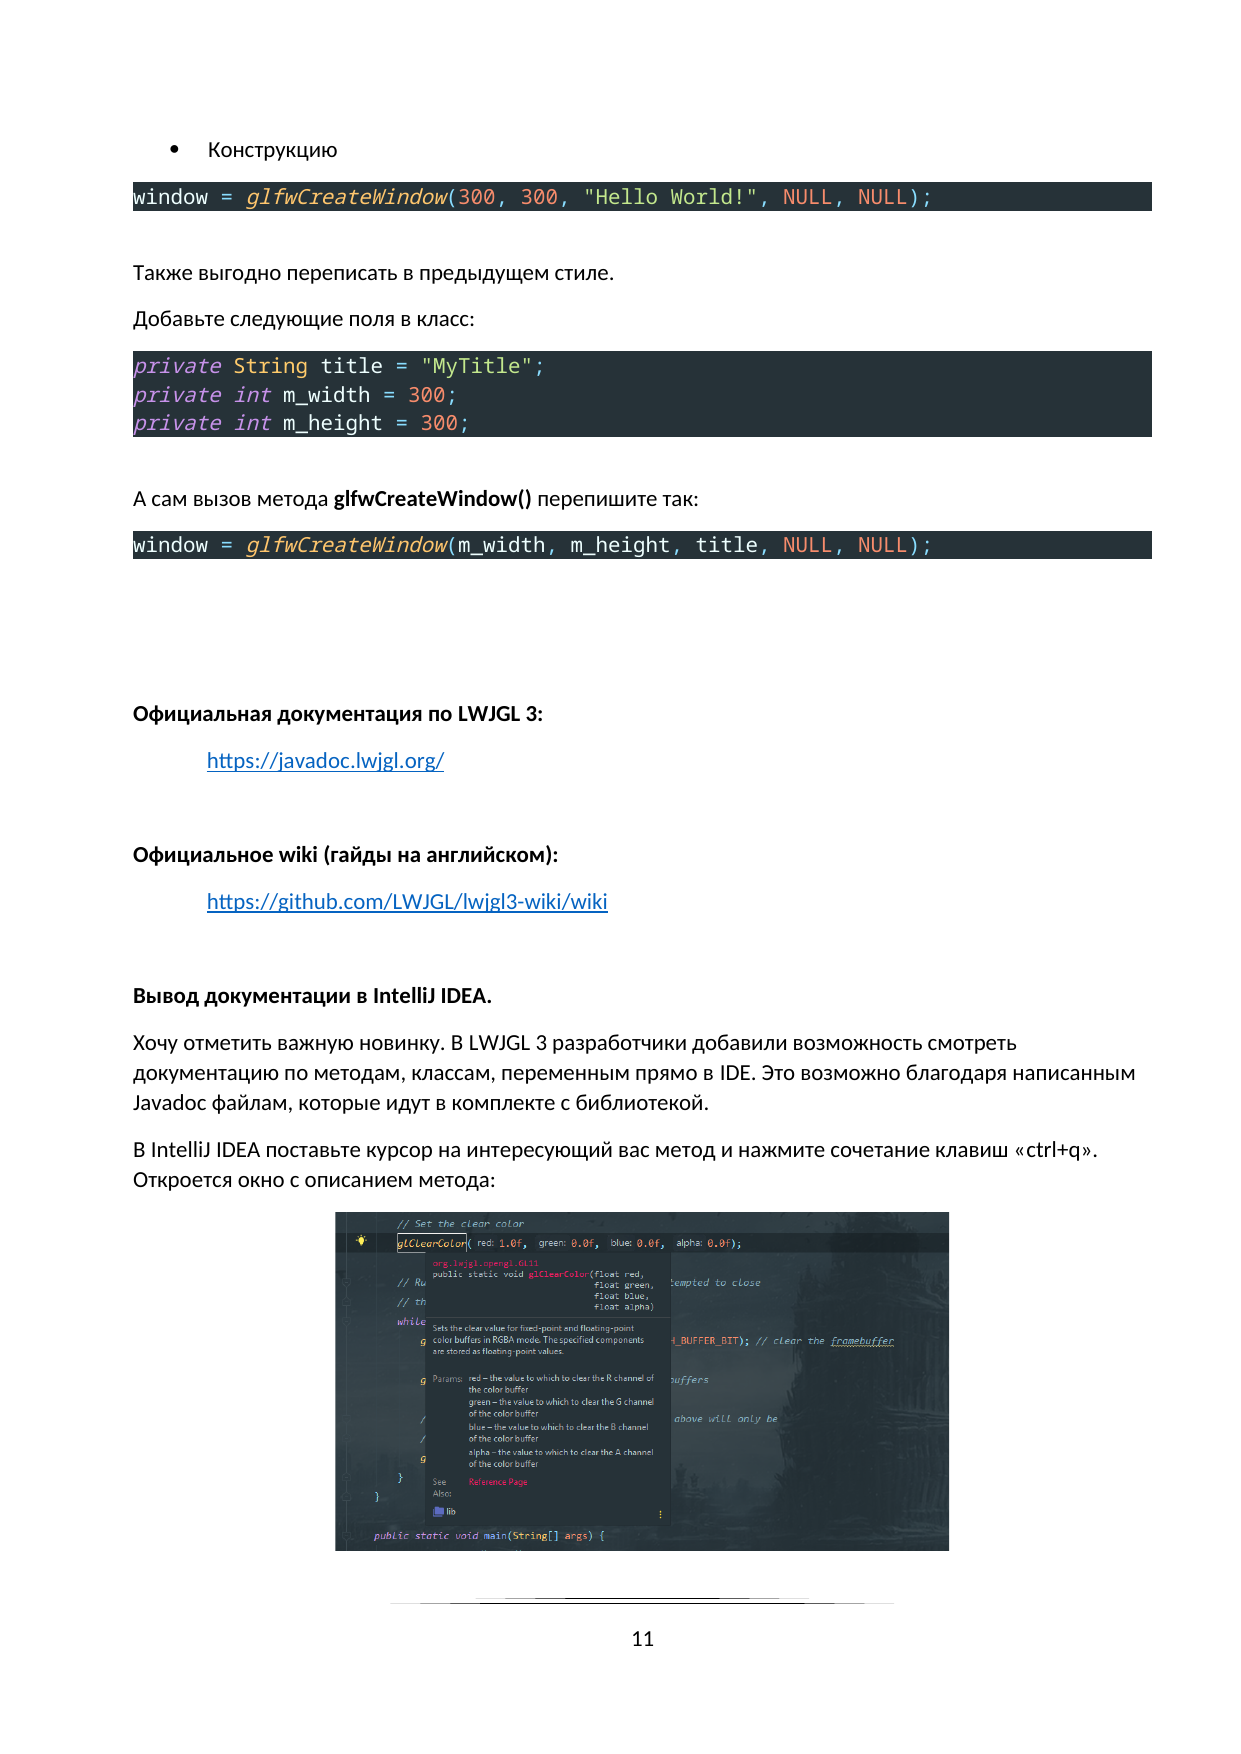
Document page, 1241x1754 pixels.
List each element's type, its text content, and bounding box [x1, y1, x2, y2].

text А сам вызов метода glfwCreateWindow() перепишите так: [133, 484, 1152, 512]
text https://github.com/LWJGL/lwjgl3-wiki/wiki [133, 887, 1152, 915]
text Также выгодно переписать в предыдущем стиле. [133, 258, 1152, 286]
text Официальная документация по LWJGL 3: [133, 699, 1152, 728]
list Конструкцию [170, 136, 1152, 163]
text В IntelliJ IDEA поставьте курсор на интересующий вас метод и нажмите сочетание клавиш «ctrl+q». Откроется окно с описанием метода: [133, 1135, 1152, 1193]
text window = glfwCreateWindow(300, 300, "Hello World!", NULL, NULL); [133, 182, 1152, 211]
text Хочу отметить важную новинку. В LWJGL 3 разработчики добавили возможность смотреть документацию по методам, классам, переменным прямо в IDE. Это возможно благодаря написанным Javadoc файлам, которые идут в комплекте с библиотекой. [133, 1028, 1152, 1116]
text window = glfwCreateWindow(m_width, m_height, title, NULL, NULL); [133, 531, 1152, 559]
text Добавьте следующие поля в класс: [133, 304, 1152, 333]
text https://javadoc.lwjgl.org/ [133, 746, 1152, 774]
text Вывод документации в IntelliJ IDEA. [133, 981, 1152, 1009]
picture [335, 1212, 950, 1551]
text Официальное wiki (гайды на английском): [133, 840, 1152, 868]
text private String title = "MyTitle"; private int m_width = 300; private int m_height = 300; [133, 351, 1152, 437]
